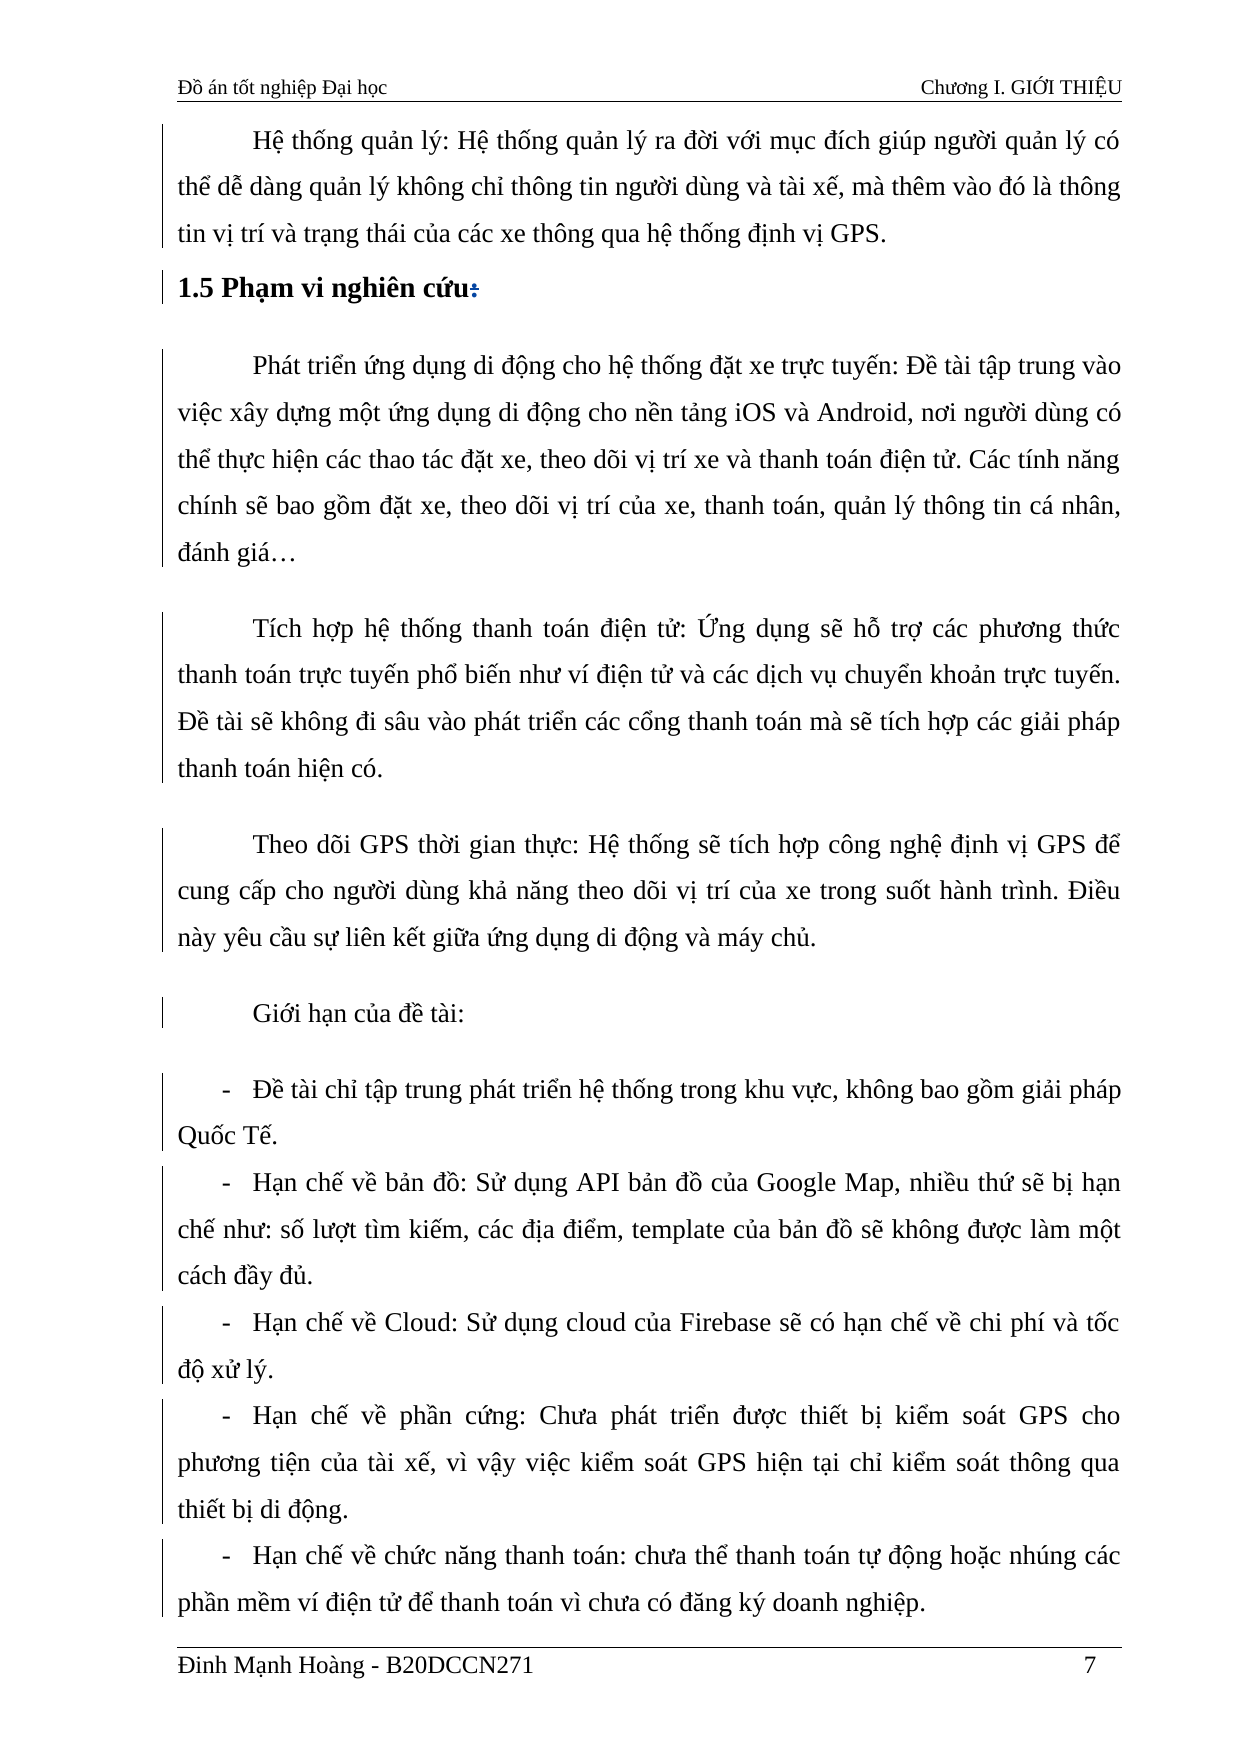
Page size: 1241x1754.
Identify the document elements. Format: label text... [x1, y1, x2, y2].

list Hạn chế về Cloud: Sử dụng cloud của Firebase sẽ có hạn chế về chi phí và tốc độ xử lý. [177, 1364, 1122, 1442]
text Hệ thống quản lý: Hệ thống quản lý ra đời với mục đích giúp người quản lý có thể dễ dàng quản lý không chỉ thông tin người dùng và tài xế, mà thêm vào đó là thông tin vị trí và trạng thái của các xe thông qua hệ thống định vị GPS. [177, 124, 1122, 248]
text Giới hạn của đề tài: [177, 997, 1122, 1028]
text Tích hợp hệ thống thanh toán điện tử: Ứng dụng sẽ hỗ trợ các phương thức thanh toán trực tuyến phổ biến như ví điện tử và các dịch vụ chuyển khoản trực tuyến. Đề tài sẽ không đi sâu vào phát triển các cổng thanh toán mà sẽ tích hợp các giải pháp thanh toán hiện có. [177, 612, 1122, 783]
list Đề tài chỉ tập trung phát triển hệ thống trong khu vực, không bao gồm giải pháp Quốc Tế. [177, 1073, 1122, 1151]
list Hạn chế về phần cứng: Chưa phát triển được thiết bị kiểm soát GPS cho phương tiện của tài xế, vì vậy việc kiểm soát GPS hiện tại chỉ kiểm soát thông qua thiết bị di động. [177, 1487, 1122, 1611]
list Hạn chế về bản đồ: Sử dụng API bản đồ của Google Map, nhiều thứ sẽ bị hạn chế như: số lượt tìm kiếm, các địa điểm, template của bản đồ sẽ không được làm một cách đầy đủ. [177, 1195, 1122, 1320]
subtitle 1.5 Phạm vi nghiên cứu [177, 270, 1122, 303]
text Theo dõi GPS thời gian thực: Hệ thống sẽ tích hợp công nghệ định vị GPS để cung cấp cho người dùng khả năng theo dõi vị trí của xe trong suốt hành trình. Điều này yêu cầu sự liên kết giữa ứng dụng di động và máy chủ. [177, 828, 1122, 952]
text Phát triển ứng dụng di động cho hệ thống đặt xe trực tuyến: Đề tài tập trung vào việc xây dựng một ứng dụng di động cho nền tảng iOS và Android, nơi người dùng có thể thực hiện các thao tác đặt xe, theo dõi vị trí xe và thanh toán điện tử. Các tính năng chính sẽ bao gồm đặt xe, theo dõi vị trí của xe, thanh toán, quản lý thông tin cá nhân, đánh giá… [177, 349, 1122, 567]
